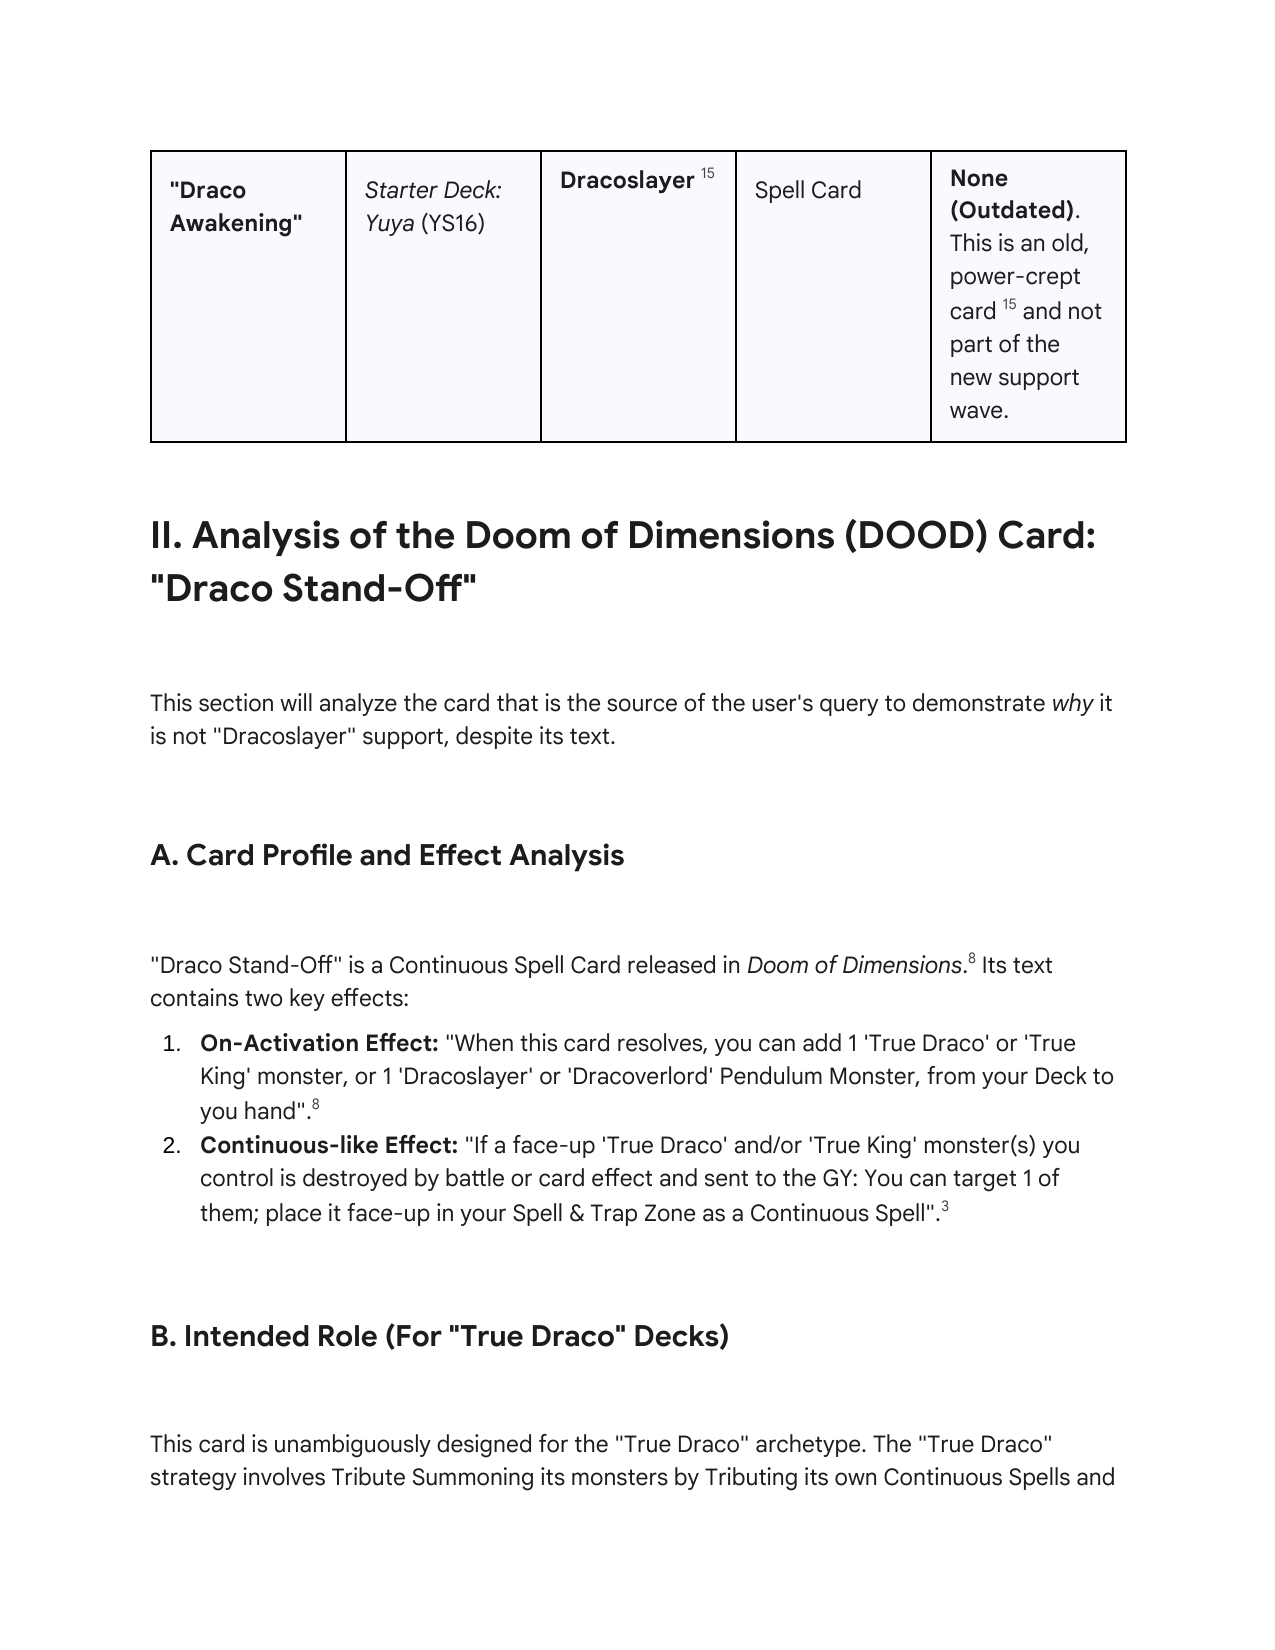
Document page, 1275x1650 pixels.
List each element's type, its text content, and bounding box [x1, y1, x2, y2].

list Continuous-like Effect: "If a face-up 'True Draco' and/or 'True King' monster(s) you control is destroyed by battle or card effect and sent to the GY: You can target 1 of them; place it face-up in your Spell & Trap Zone as a Continuous Spell".3 [162, 1131, 1125, 1228]
table_cell Spell Card [737, 152, 930, 441]
table_cell Dracoslayer 15 [542, 152, 735, 441]
subtitle B. Intended Role (For "True Draco" Decks) [150, 1318, 1125, 1355]
table_cell "Draco Awakening" [152, 152, 345, 441]
table_cell Starter Deck: Yuya (YS16) [347, 152, 540, 441]
subtitle A. Card Profile and Effect Analysis [150, 837, 1125, 874]
text This section will analyze the card that is the source of the user's query to demonstrate why it is not "Dracoslayer" support, despite its text. [150, 689, 1125, 751]
table_cell None (Outdated). This is an old, power-crept card 15 and not part of the new support wave. [932, 152, 1125, 441]
text "Draco Stand-Off" is a Continuous Spell Card released in Doom of Dimensions.8 Its text contains two key effects: [150, 949, 1125, 1013]
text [150, 1430, 1125, 1492]
subtitle II. Analysis of the Doom of Dimensions (DOOD) Card: "Draco Stand-Off" [150, 512, 1125, 612]
list On-Activation Effect: "When this card resolves, you can add 1 'True Draco' or 'True King' monster, or 1 'Dracoslayer' or 'Dracoverlord' Pendulum Monster, from your Deck to you hand".8 [162, 1030, 1125, 1127]
